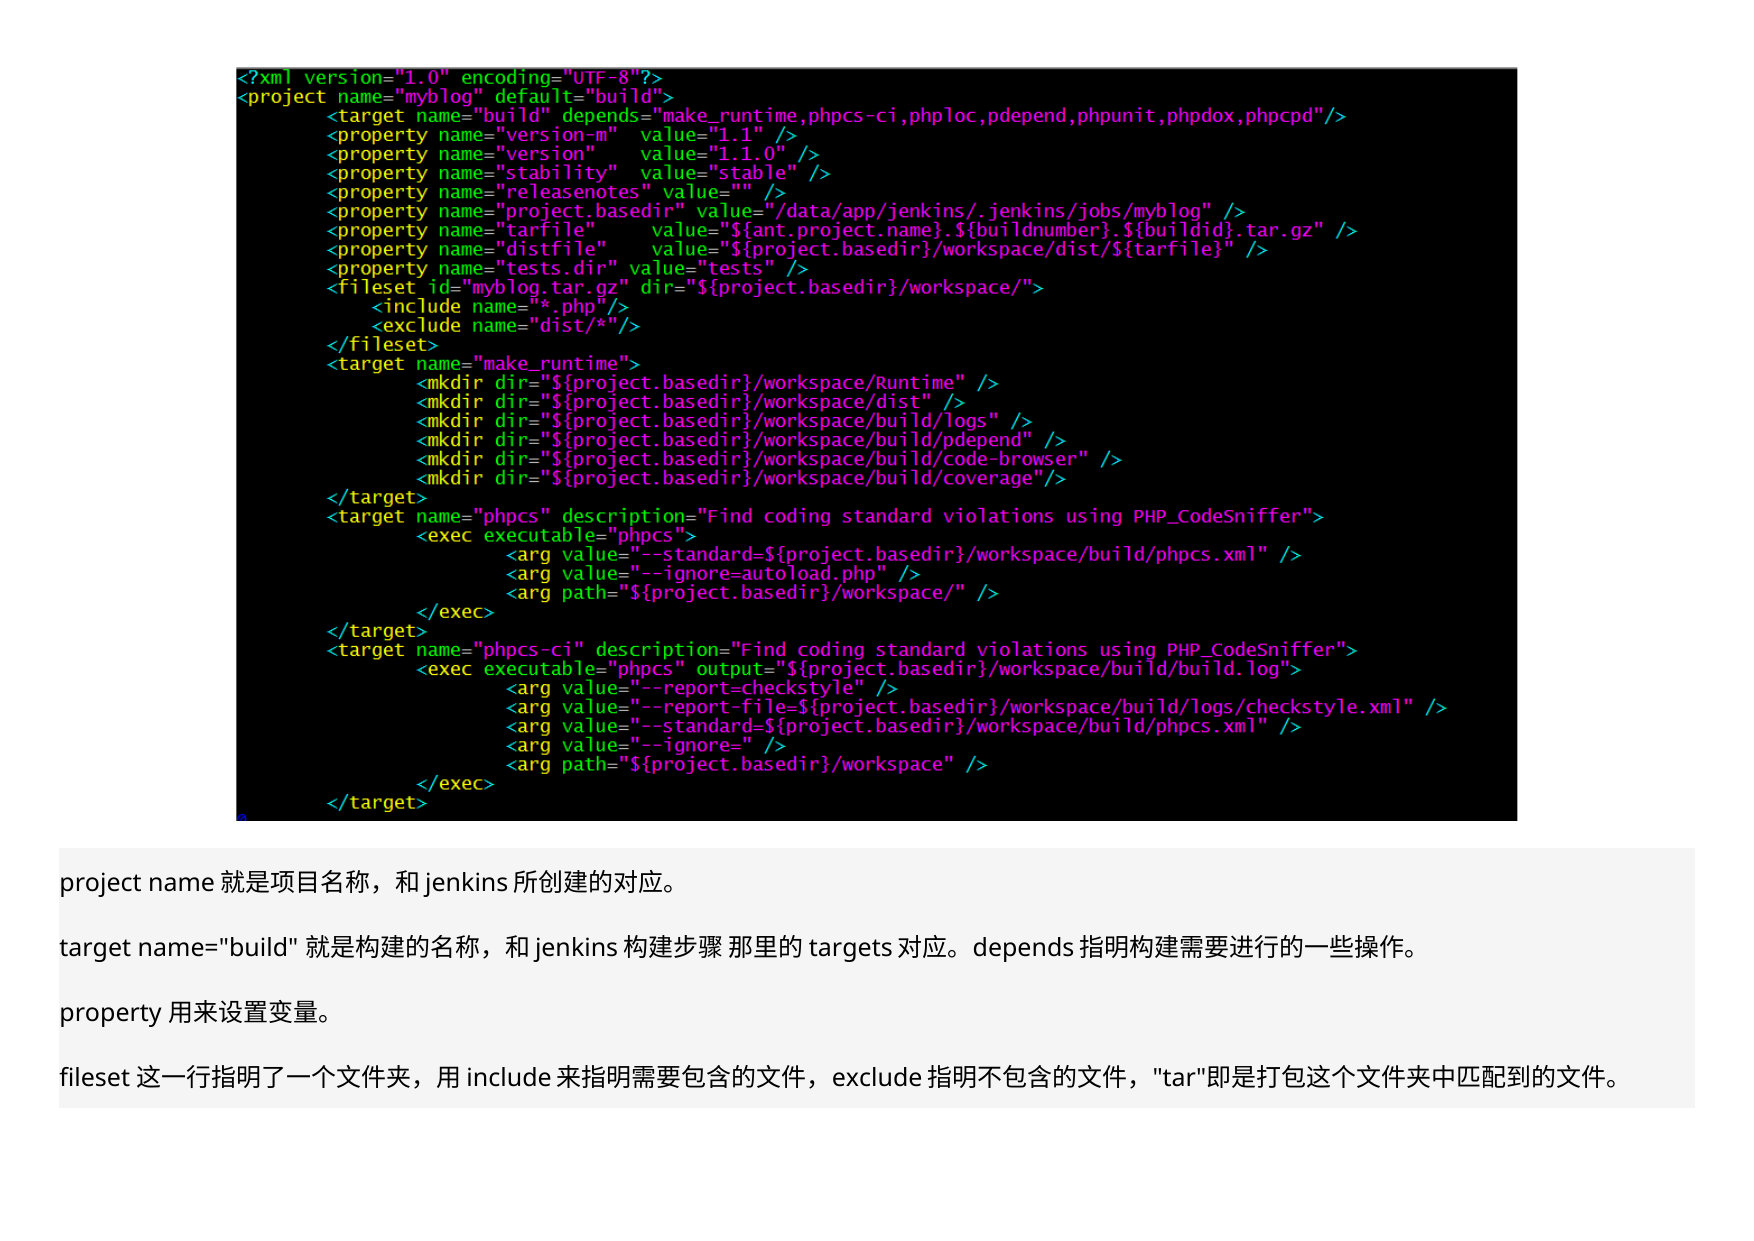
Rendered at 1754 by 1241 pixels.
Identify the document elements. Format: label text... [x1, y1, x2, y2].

text target name="build" 就是构建的名称，和jenkins构建步骤 那里的targets对应。depends指明构建需要进行的一些操作。 [59, 913, 1695, 978]
text property 用来设置变量。 [59, 978, 1695, 1043]
text fileset 这一行指明了一个文件夹，用include来指明需要包含的文件，exclude指明不包含的文件，"tar"即是打包这个文件夹中匹配到的文件。 [59, 1043, 1695, 1108]
text project name就是项目名称，和jenkins所创建的对应。 [59, 848, 1695, 913]
picture [236, 67, 1518, 821]
